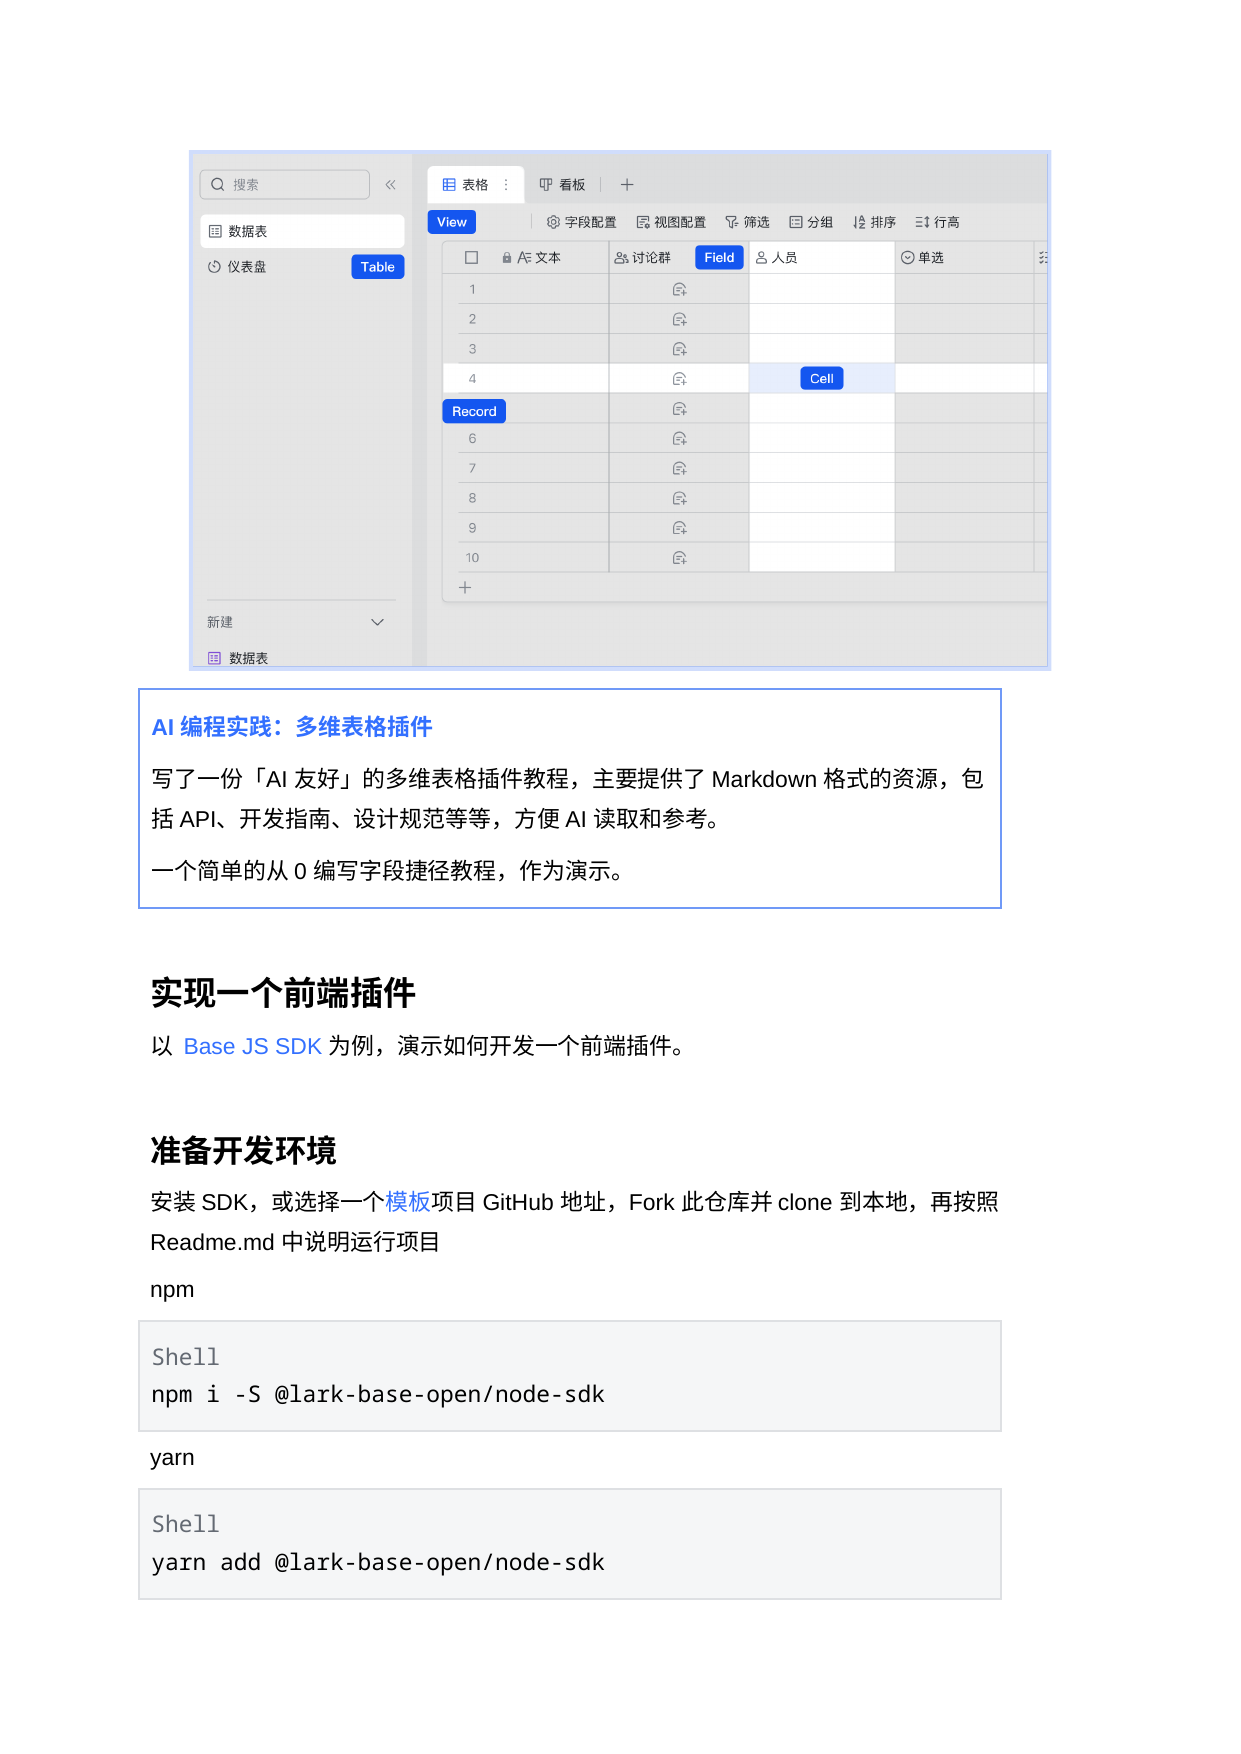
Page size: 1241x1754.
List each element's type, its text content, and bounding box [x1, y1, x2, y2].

text npm [150, 1276, 1090, 1302]
table_header AI 编程实践：多维表格插件 写了一份「AI 友好」的多维表格插件教程，主要提供了 Markdown 格式的资源，包括 API、开发指南、设计规范等等，方便 AI 读取和参考。 一个简单的从 0 编写字段捷径教程，作为演示。 [140, 690, 1000, 907]
text 安装 SDK，或选择一个模板项目 GitHub 地址，Fork 此仓库并 clone 到本地，再按照 Readme.md 中说明运行项目 [150, 1184, 1090, 1257]
text yarn [150, 1444, 1090, 1470]
table_header Shell npm i -S @lark-base-open/node-sdk [140, 1322, 1000, 1430]
table_header Shell yarn add @lark-base-open/node-sdk [140, 1490, 1000, 1598]
text 以 Base JS SDK 为例，演示如何开发一个前端插件。 [150, 1028, 1090, 1061]
picture [188, 150, 1052, 671]
